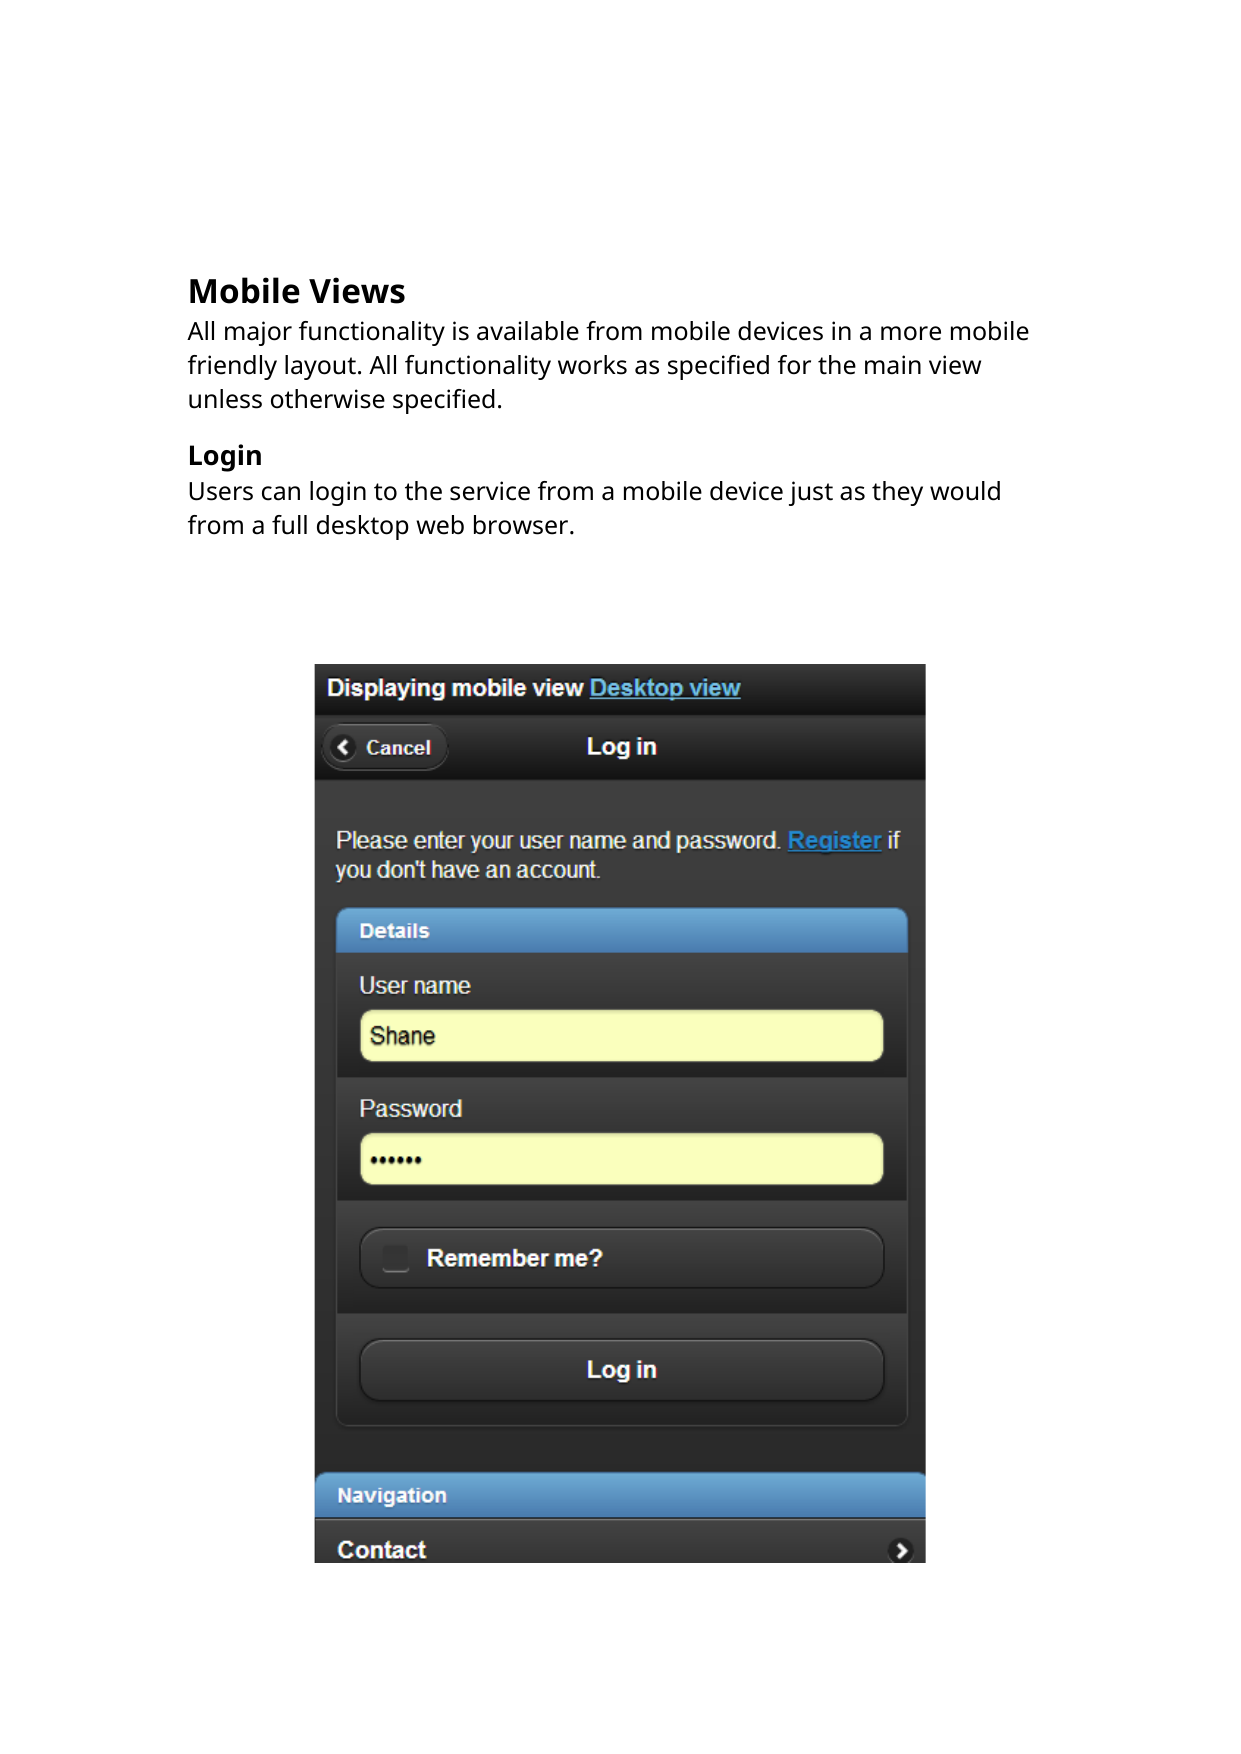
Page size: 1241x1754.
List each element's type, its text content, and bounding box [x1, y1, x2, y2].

text Mobile Views [187, 268, 1053, 313]
text Users can login to the service from a mobile device just as they would from a full desktop web browser. [187, 473, 1053, 542]
picture [314, 664, 926, 1563]
text All major functionality is available from mobile devices in a more mobile friendly layout. All functionality works as specified for the main view unless otherwise specified. [187, 313, 1053, 416]
text Login [187, 437, 1053, 473]
